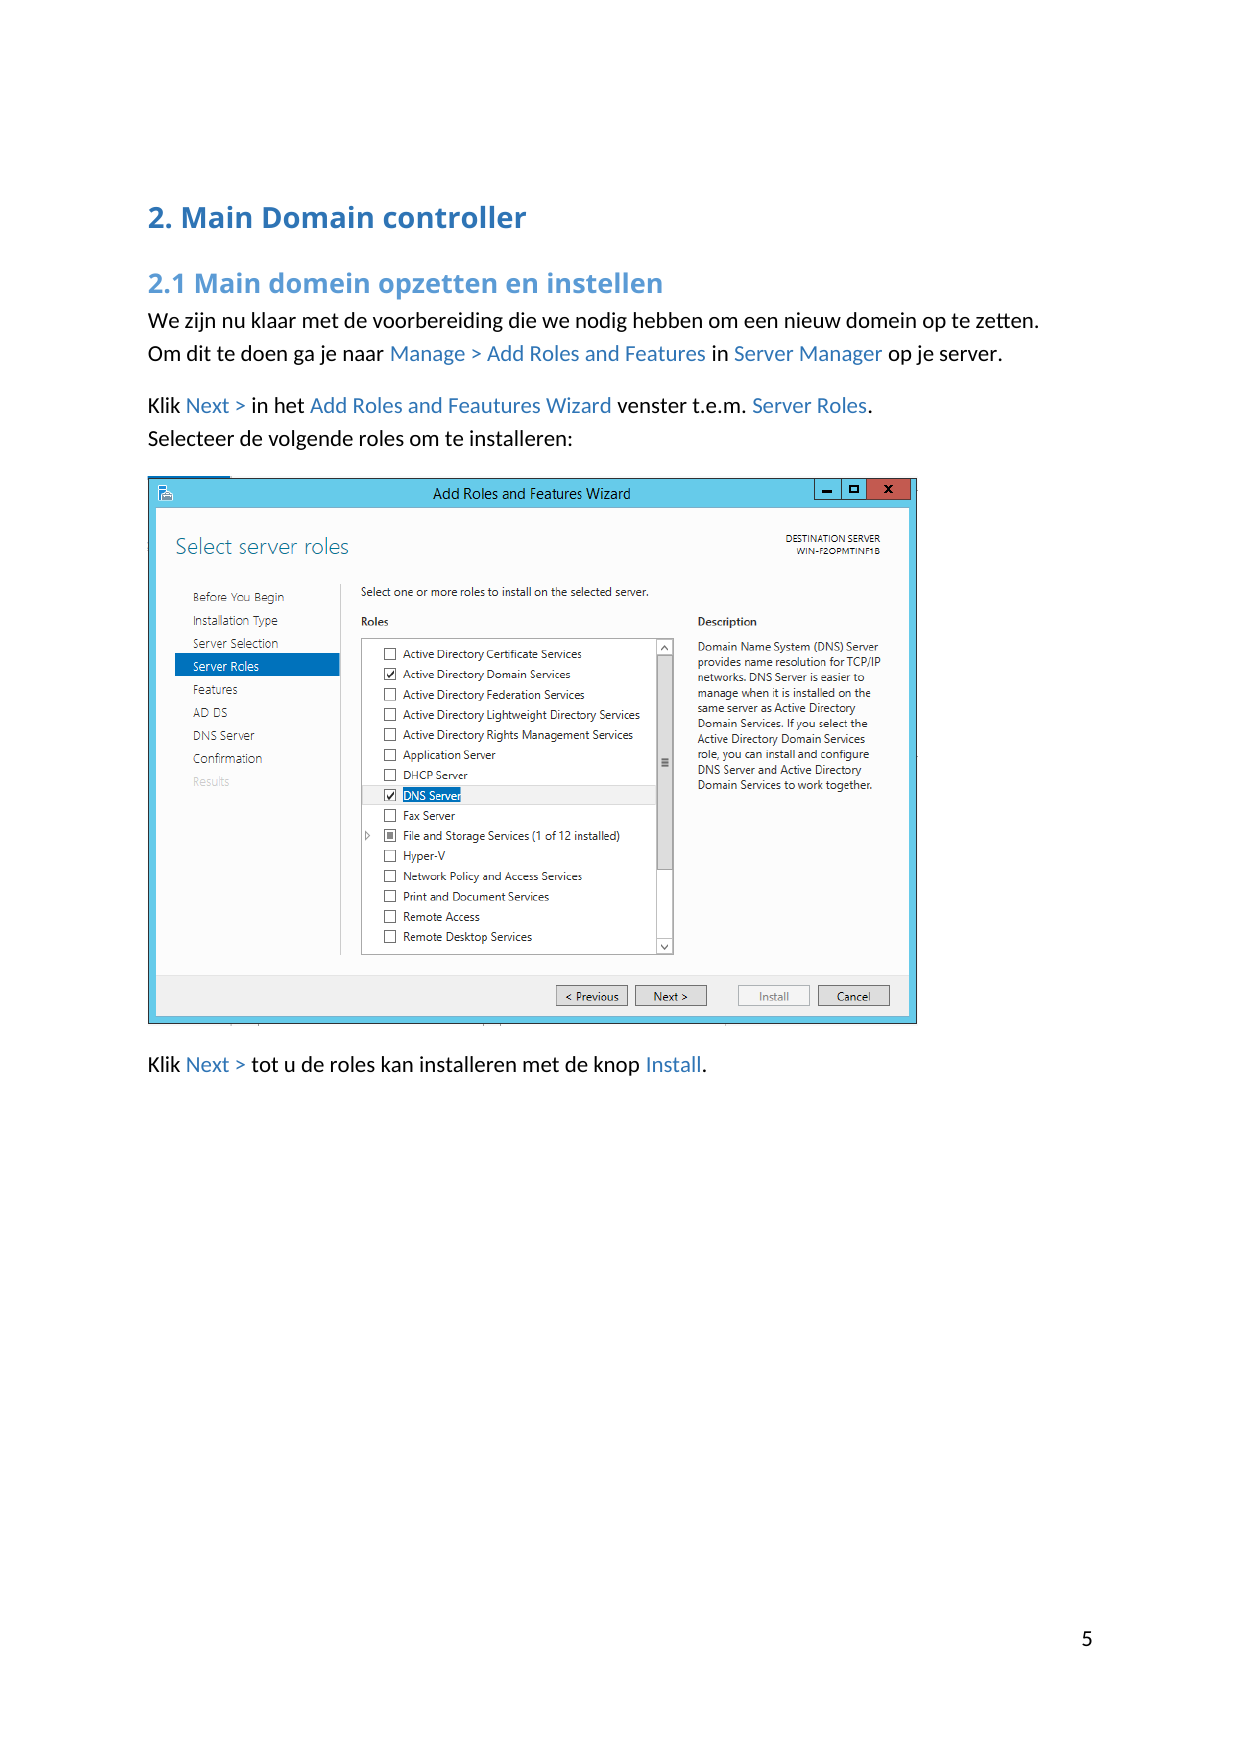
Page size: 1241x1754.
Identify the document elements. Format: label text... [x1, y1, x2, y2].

subtitle 2. Main Domain controller [148, 198, 1093, 237]
subtitle 2.1 Main domein opzetten en instellen [148, 264, 1093, 301]
text We zijn nu klaar met de voorbereiding die we nodig hebben om een nieuw domein op te zetten. Om dit te doen ga je naar Manage > Add Roles and Features in Server Manager op je server. [148, 306, 1093, 367]
text Klik Next > tot u de roles kan installeren met de knop Install. [148, 1051, 1093, 1079]
text Klik Next > in het Add Roles and Feautures Wizard venster t.e.m. Server Roles. Selecteer de volgende roles om te installeren: [148, 392, 1093, 452]
picture [147, 476, 918, 1026]
